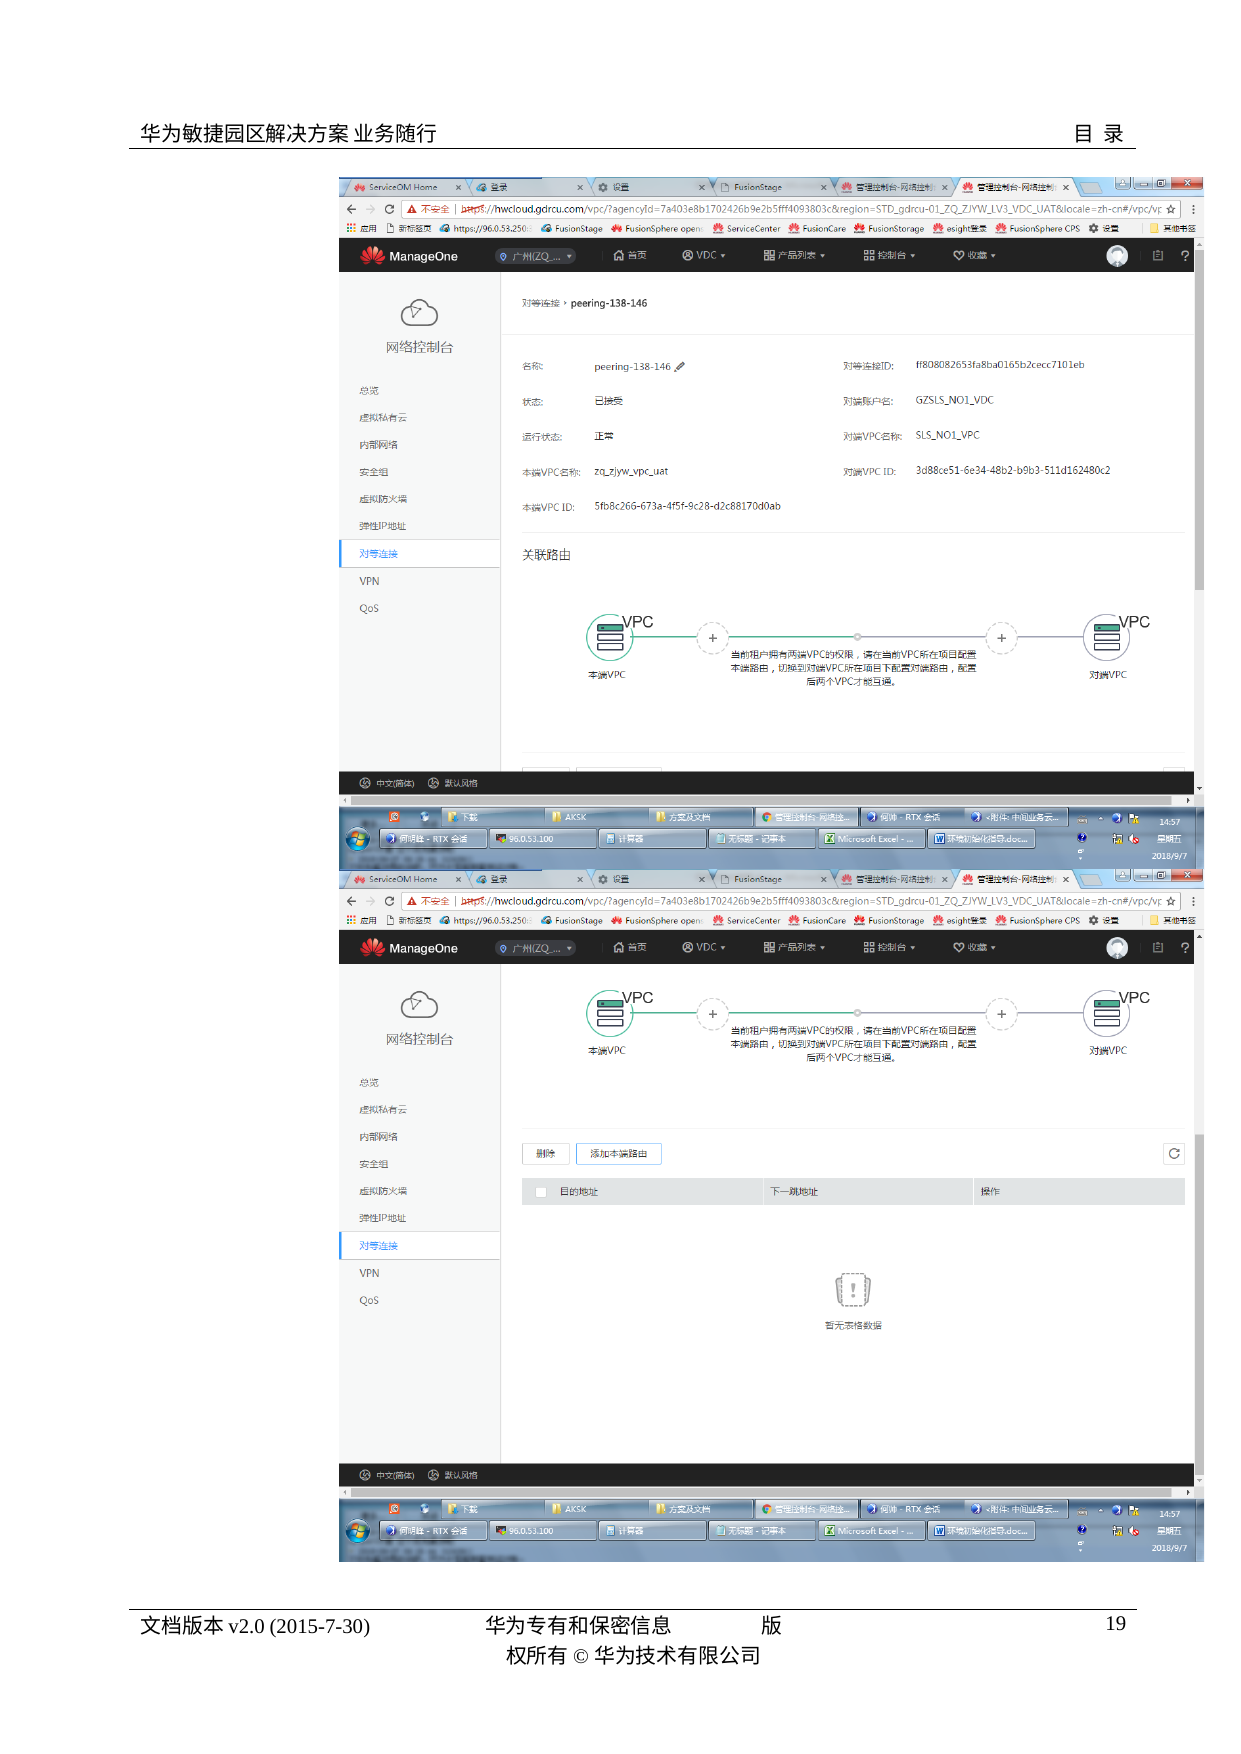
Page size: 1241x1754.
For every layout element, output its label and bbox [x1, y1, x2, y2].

picture [339, 177, 1205, 1562]
